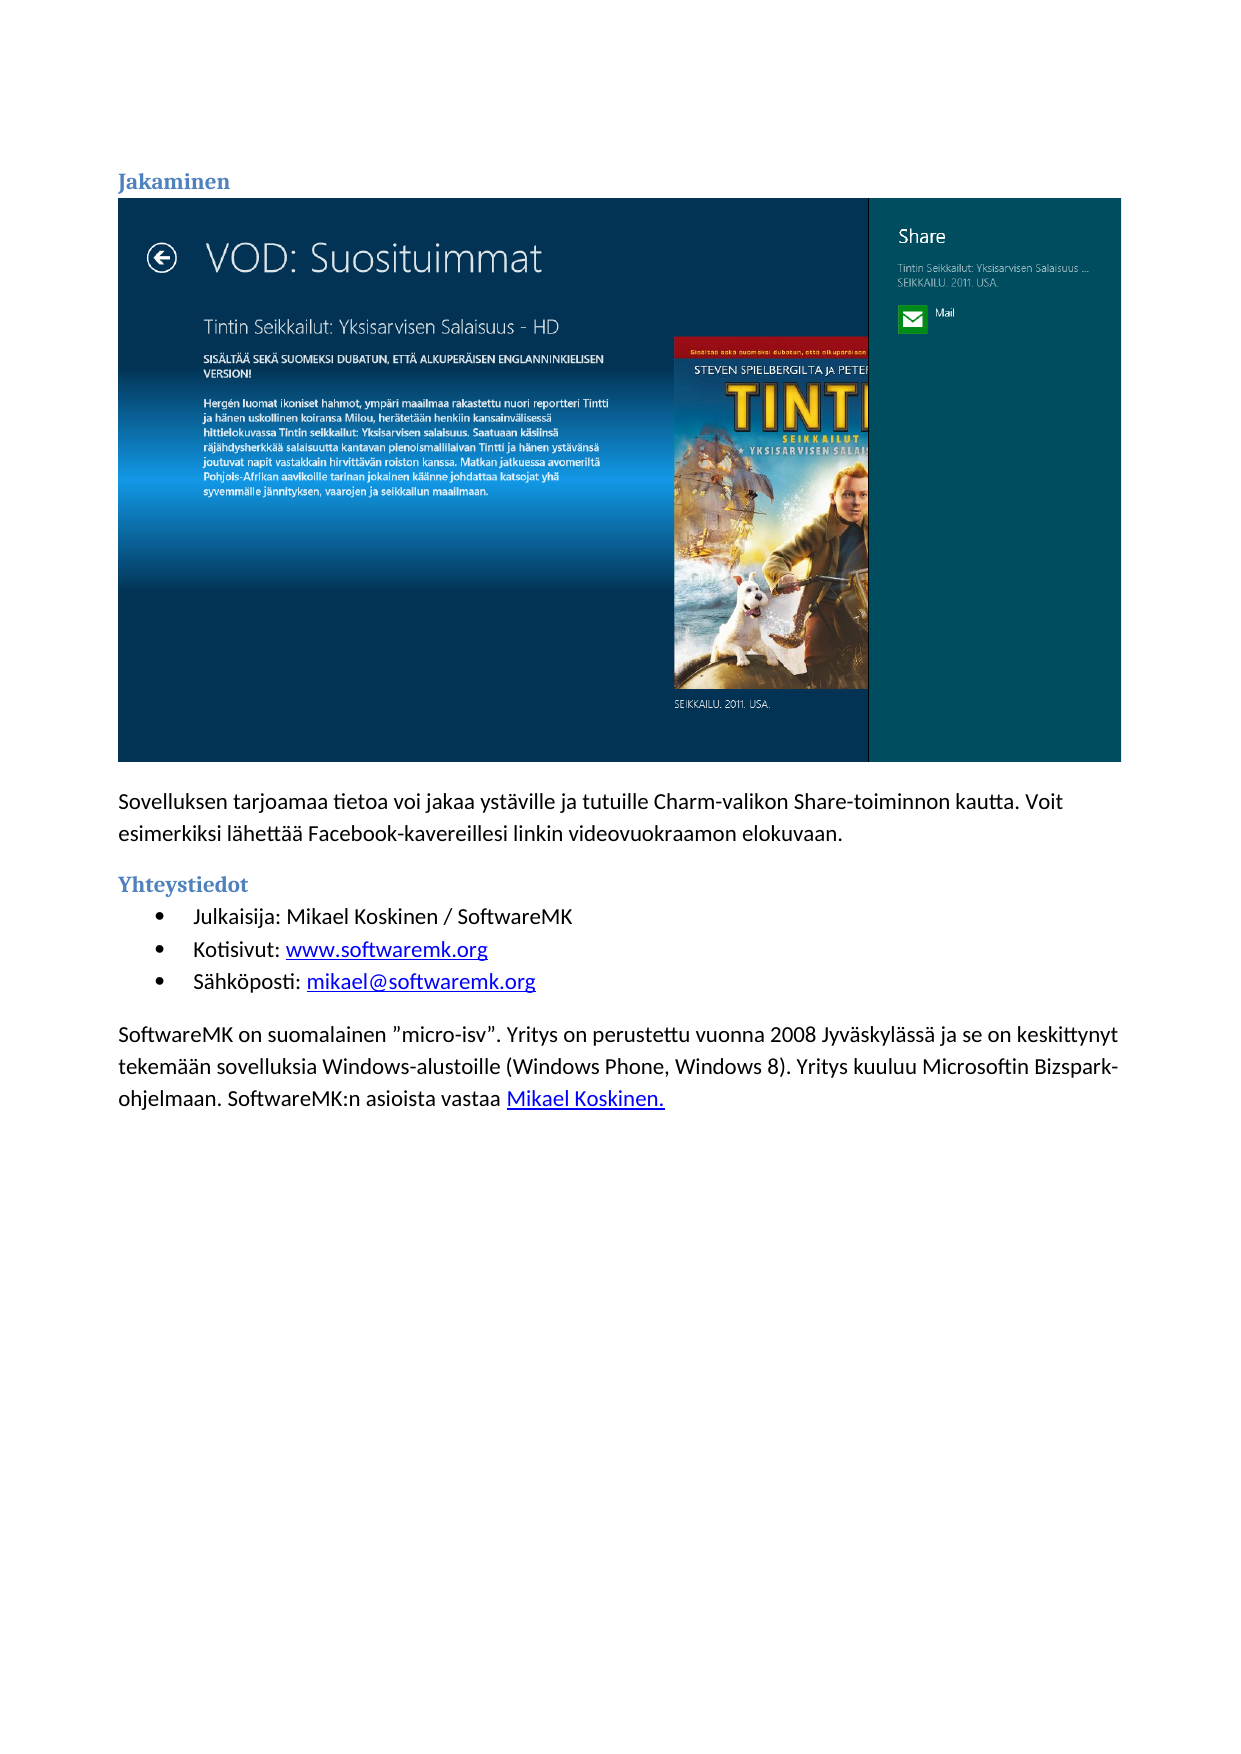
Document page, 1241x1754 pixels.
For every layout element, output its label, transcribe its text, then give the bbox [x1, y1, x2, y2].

list Sähköposti: mikael@softwaremk.org [156, 967, 1122, 995]
list Julkaisija: Mikael Koskinen / SoftwareMK [156, 902, 1122, 931]
picture [118, 198, 868, 762]
text Sovelluksen tarjoamaa tietoa voi jakaa ystäville ja tutuille Charm-valikon Share-toiminnon kautta. Voit esimerkiksi lähettää Facebook-kavereillesi linkin videovuokraamon elokuvaan. [118, 787, 1122, 847]
list Kotisivut: www.softwaremk.org [156, 935, 1122, 963]
subtitle Jakaminen [118, 168, 1122, 195]
subtitle Yhteystiedot [118, 872, 1122, 899]
text SoftwareMK on suomalainen ”micro-isv”. Yritys on perustettu vuonna 2008 Jyväskylässä ja se on keskittynyt tekemään sovelluksia Windows-alustoille (Windows Phone, Windows 8). Yritys kuuluu Microsoftin Bizspark-ohjelmaan. SoftwareMK:n asioista vastaa Mikael Koskinen. [118, 1020, 1122, 1112]
picture [899, 306, 927, 333]
